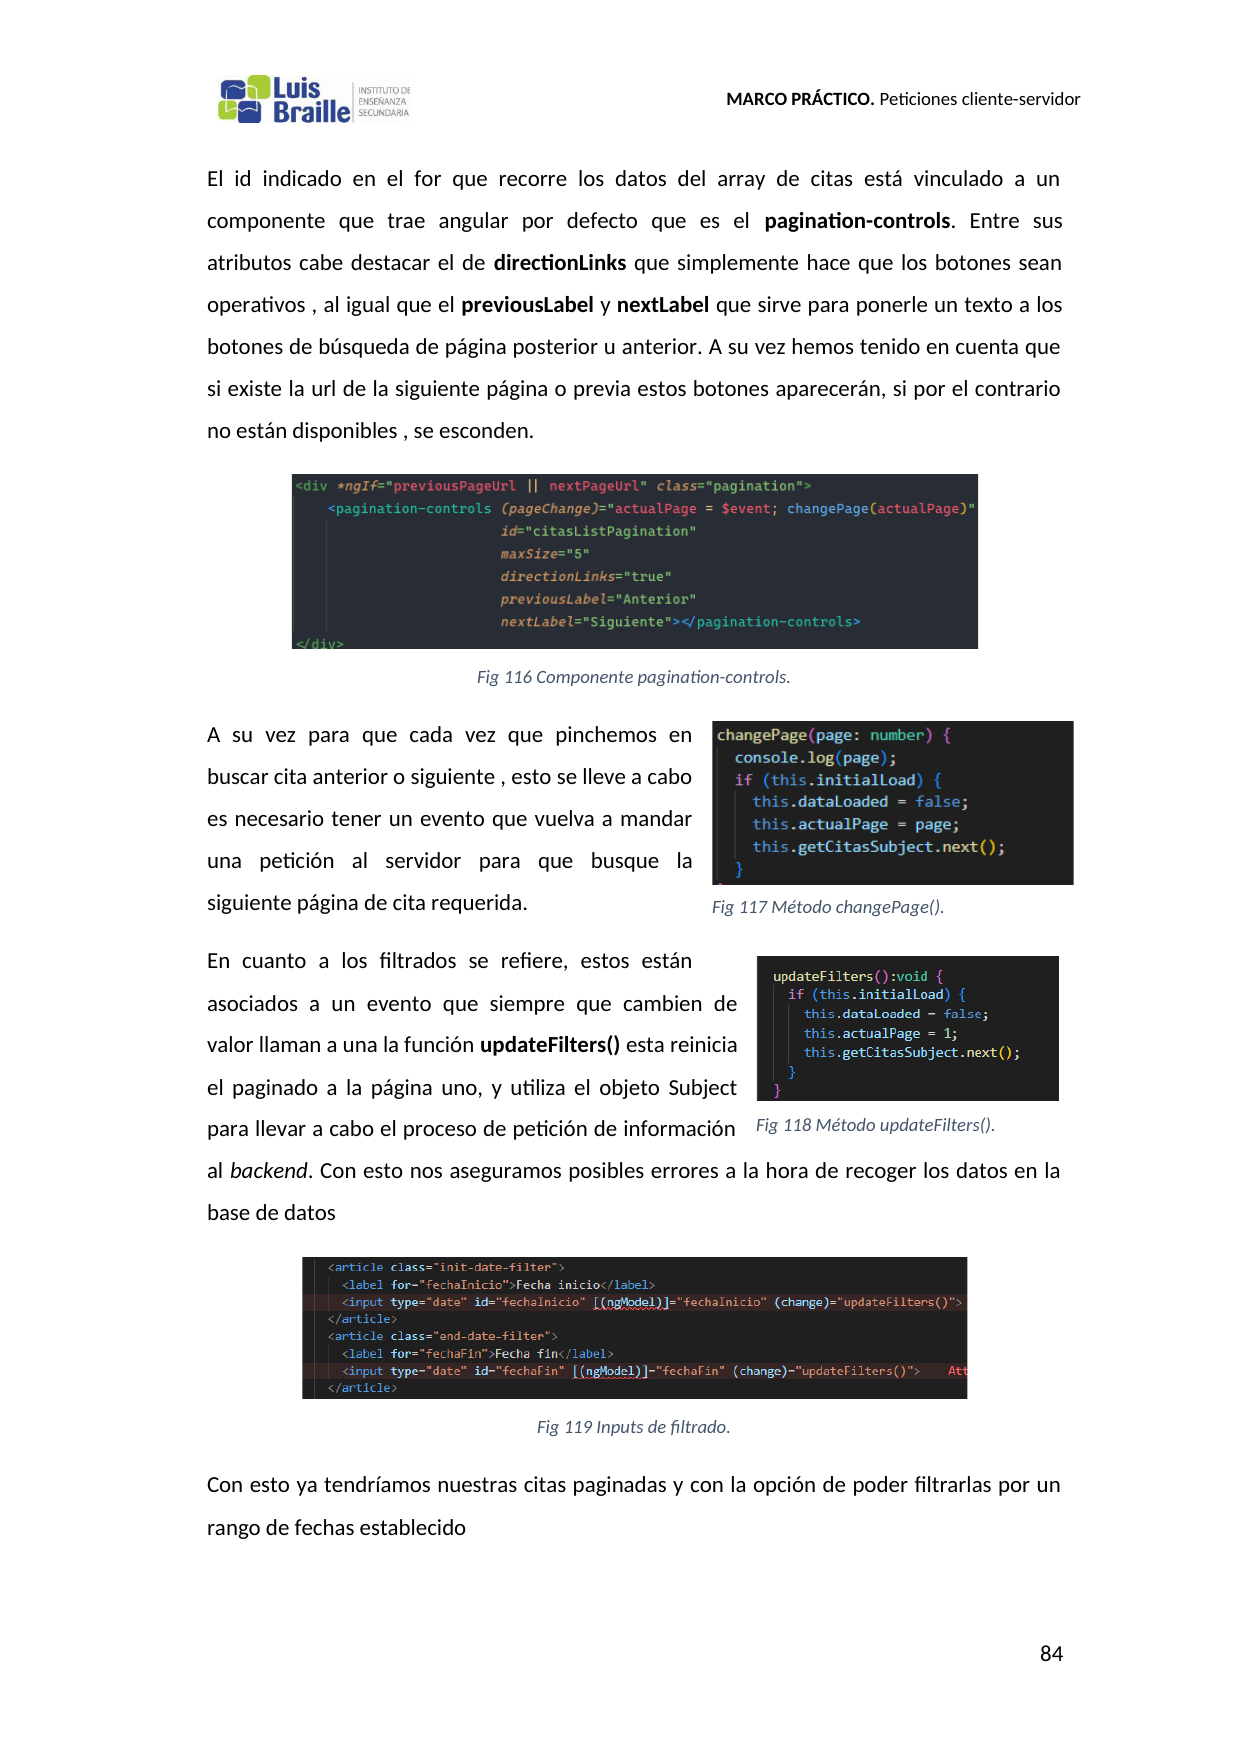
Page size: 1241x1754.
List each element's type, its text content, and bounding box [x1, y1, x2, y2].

text Con esto ya tendríamos nuestras citas paginadas y con la opción de poder filtrarlas por un rango de fechas establecido [207, 1471, 1063, 1541]
text Fig 116 Componente pagination-controls. [207, 665, 1063, 688]
text En cuanto a los filtrados se refiere, estos están asociados a un evento que siempre que cambien de valor llaman a una la función updateFilters() esta reinicia el paginado a la página uno, y utiliza el objeto Subject para llevar a cabo el proceso de petición de información al backend. Con esto nos aseguramos posibles errores a la hora de recoger los datos en la base de datos [207, 947, 1063, 1227]
picture [711, 721, 1073, 884]
picture [291, 474, 979, 649]
picture [755, 956, 1059, 1099]
picture [302, 1257, 968, 1399]
text El id indicado en el for que recorre los datos del array de citas está vinculado a un componente que trae angular por defecto que es el pagination-controls. Entre sus atributos cabe destacar el de directionLinks que simplemente hace que los botones sean operativos , al igual que el previousLabel y nextLabel que sirve para ponerle un texto a los botones de búsqueda de página posterior u anterior. A su vez hemos tenido en cuenta que si existe la url de la siguiente página o previa estos botones aparecerán, si por el contrario no están disponibles , se esconden. [207, 164, 1063, 444]
text Fig 119 Inputs de filtrado. [207, 1415, 1063, 1438]
